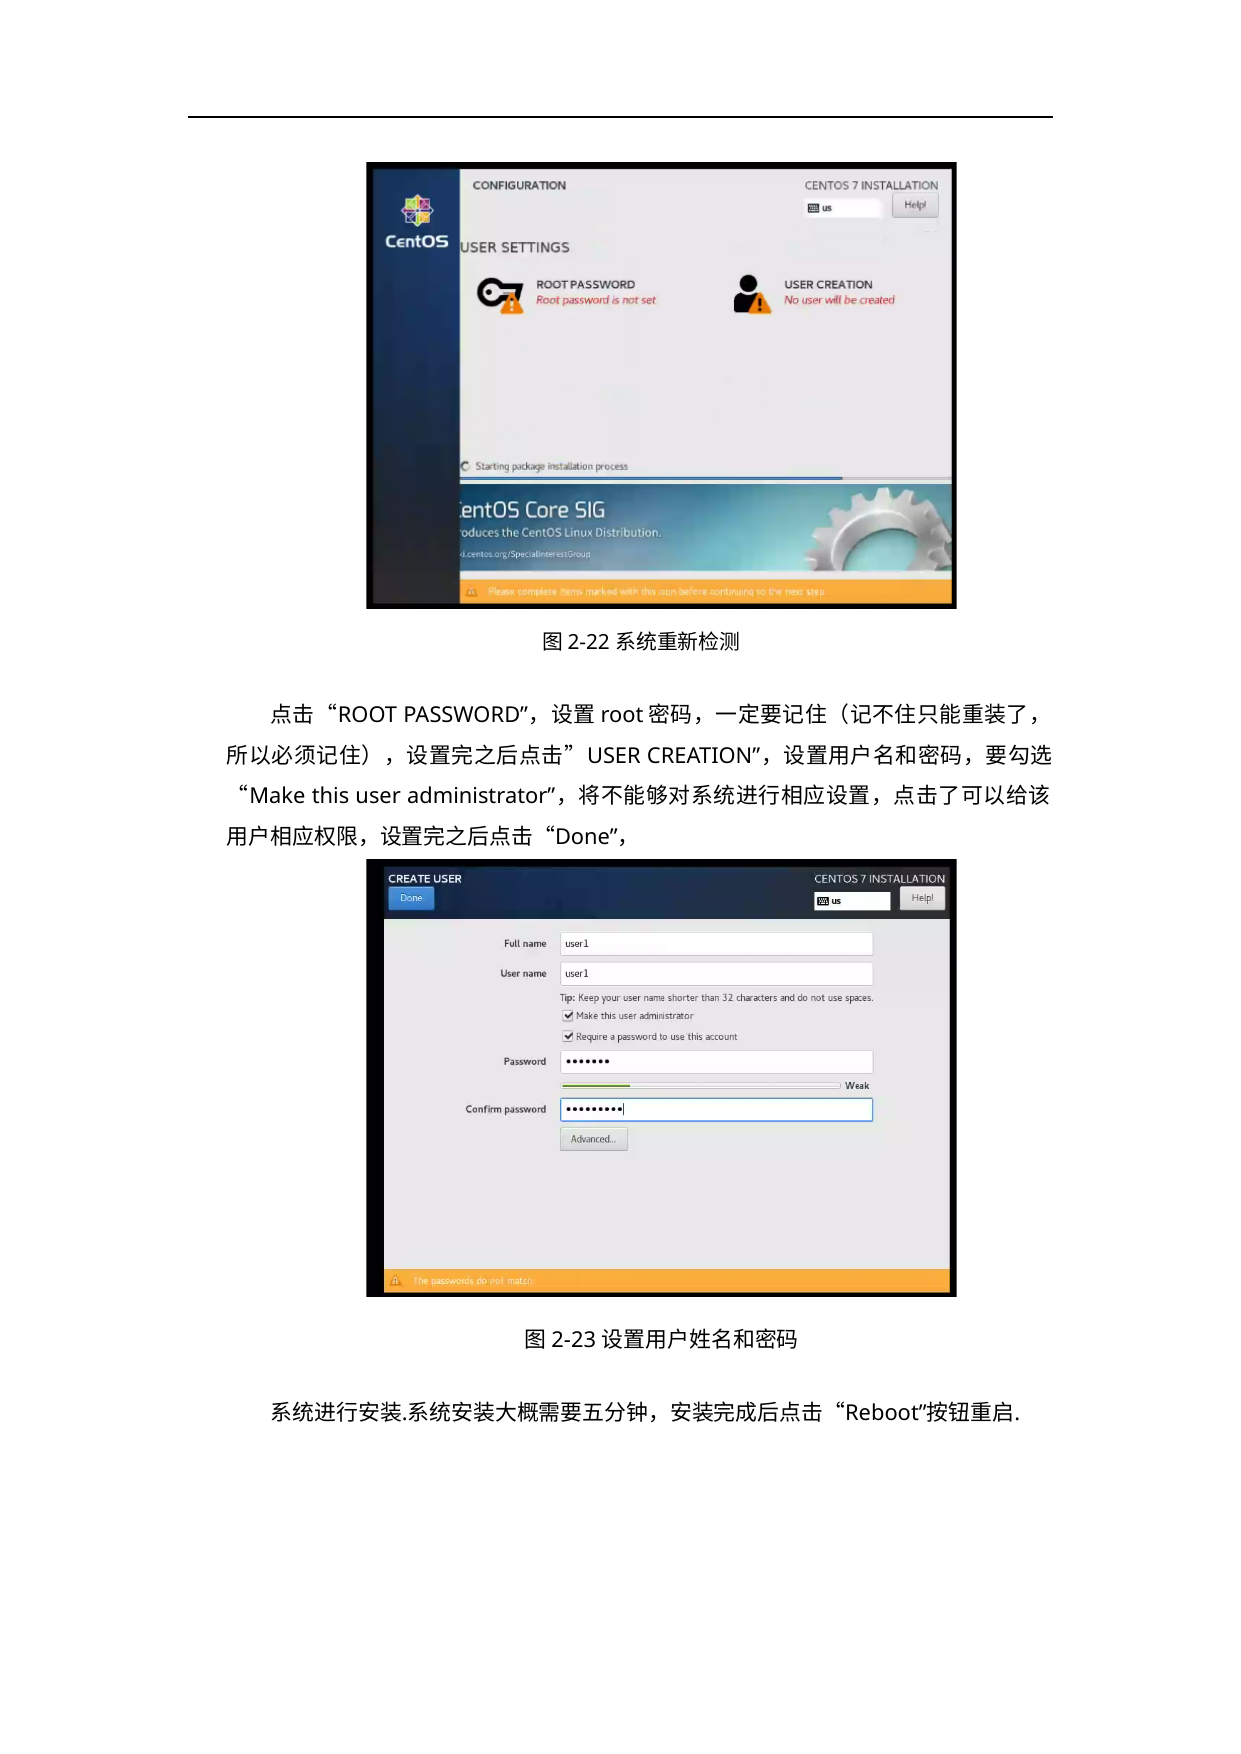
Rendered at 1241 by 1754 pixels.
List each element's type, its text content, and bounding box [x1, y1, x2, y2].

text 图 2-23 设置用户姓名和密码 [226, 1322, 1053, 1354]
text 点击“ROOT PASSWORD”，设置root密码，一定要记住（记不住只能重装了，所以必须记住），设置完之后点击”USER CREATION”，设置用户名和密码，要勾选“Make this user administrator”，将不能够对系统进行相应设置，点击了可以给该用户相应权限，设置完之后点击“Done”， [227, 697, 1053, 851]
text 系统进行安装.系统安装大概需要五分钟，安装完成后点击“Reboot”按钮重启. [227, 1394, 1053, 1427]
picture [366, 859, 957, 1297]
text 图 2-22 系统重新检测 [187, 624, 1053, 657]
picture [366, 162, 957, 609]
